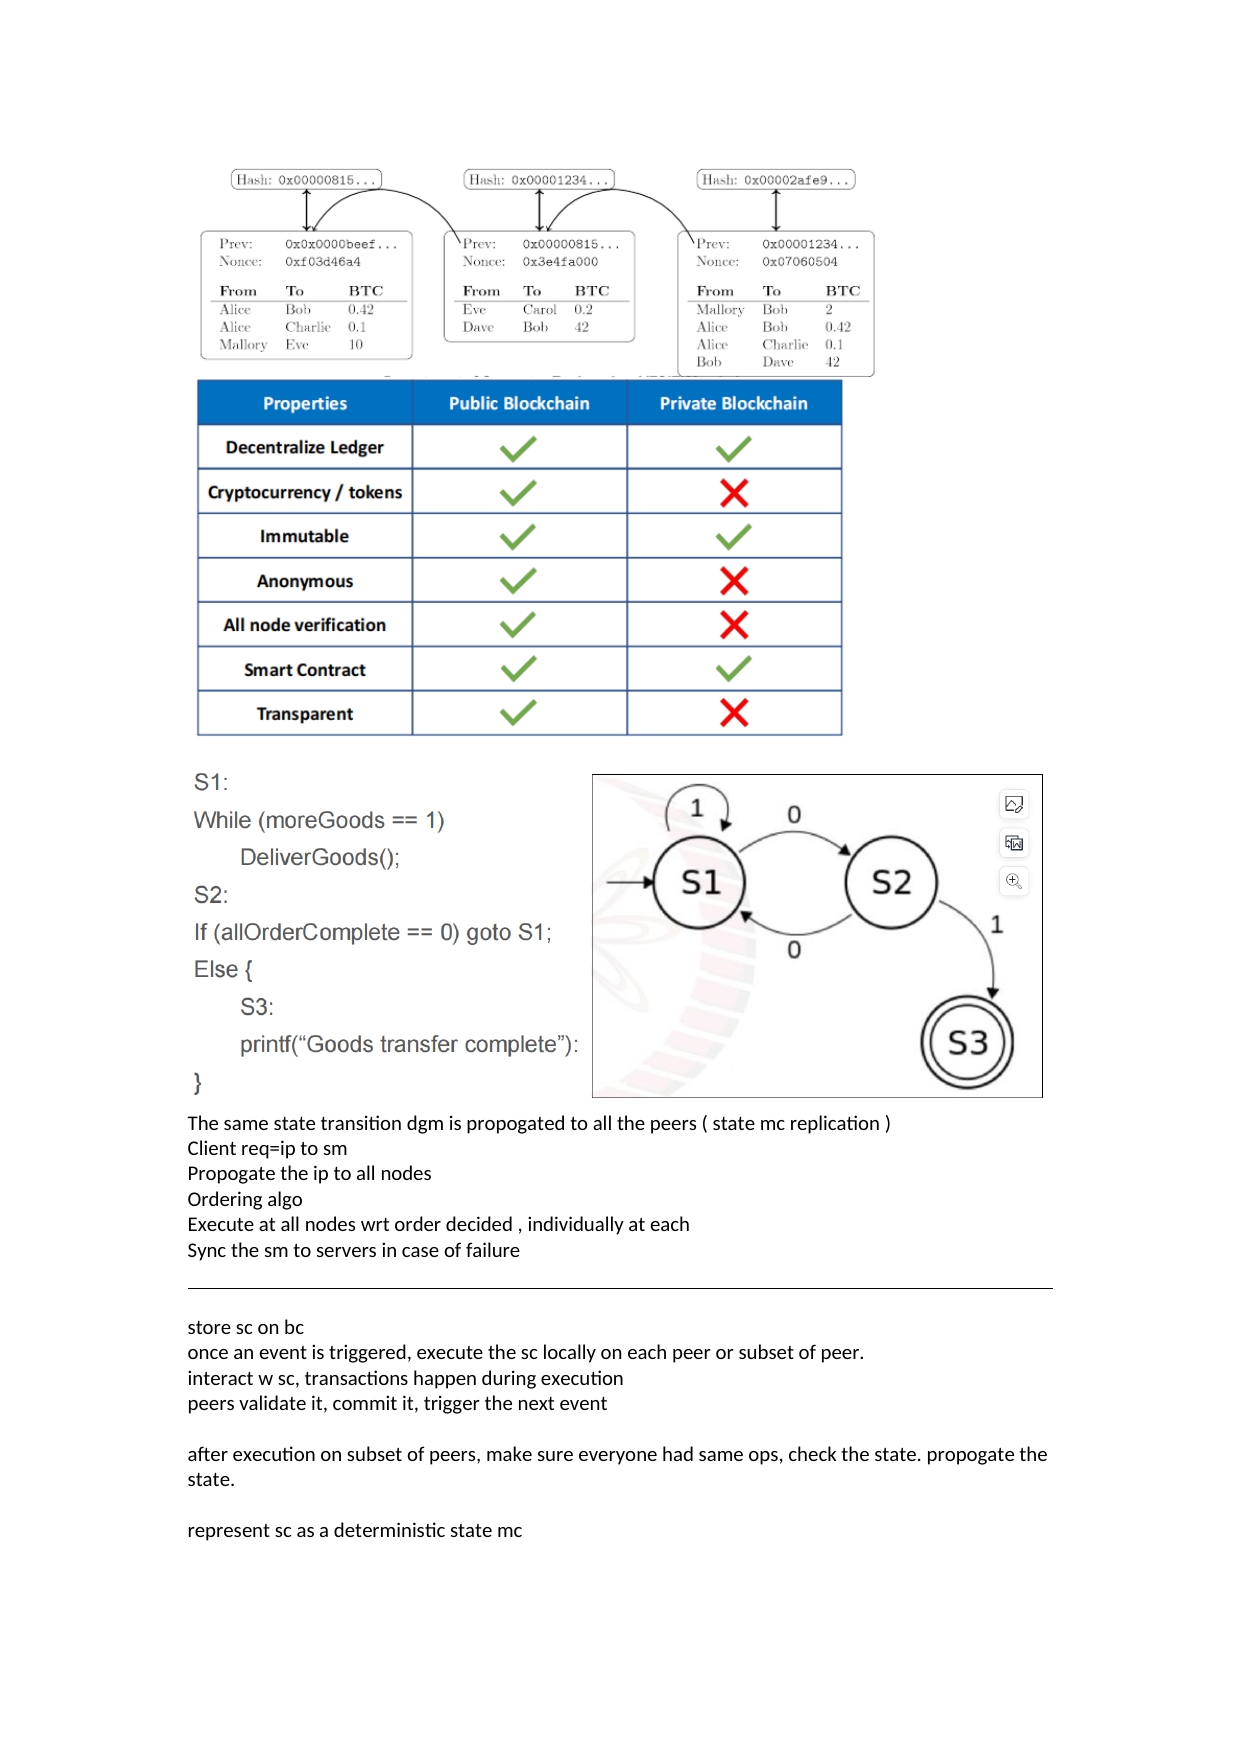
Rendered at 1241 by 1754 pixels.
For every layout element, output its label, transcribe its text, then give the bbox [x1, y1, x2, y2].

picture [187, 150, 1053, 1110]
text The same state transition dgm is propogated to all the peers ( state mc replication ) [187, 1110, 1053, 1135]
text Ordering algo [187, 1186, 1053, 1211]
text Execute at all nodes wrt order decided , individually at each [187, 1211, 1053, 1237]
text Propogate the ip to all nodes [187, 1161, 1053, 1186]
text once an event is triggered, execute the sc locally on each peer or subset of peer. [187, 1339, 1053, 1365]
text Client req=ip to sm [187, 1135, 1053, 1161]
text represent sc as a deterministic state mc [187, 1517, 1053, 1543]
text store sc on bc [187, 1314, 1053, 1339]
text interact w sc, transactions happen during execution [187, 1365, 1053, 1390]
text Sync the sm to servers in case of failure [187, 1237, 1053, 1262]
text peers validate it, commit it, trigger the next event [187, 1390, 1053, 1416]
text after execution on subset of peers, make sure everyone had same ops, check the state. propogate the state. [187, 1441, 1053, 1492]
